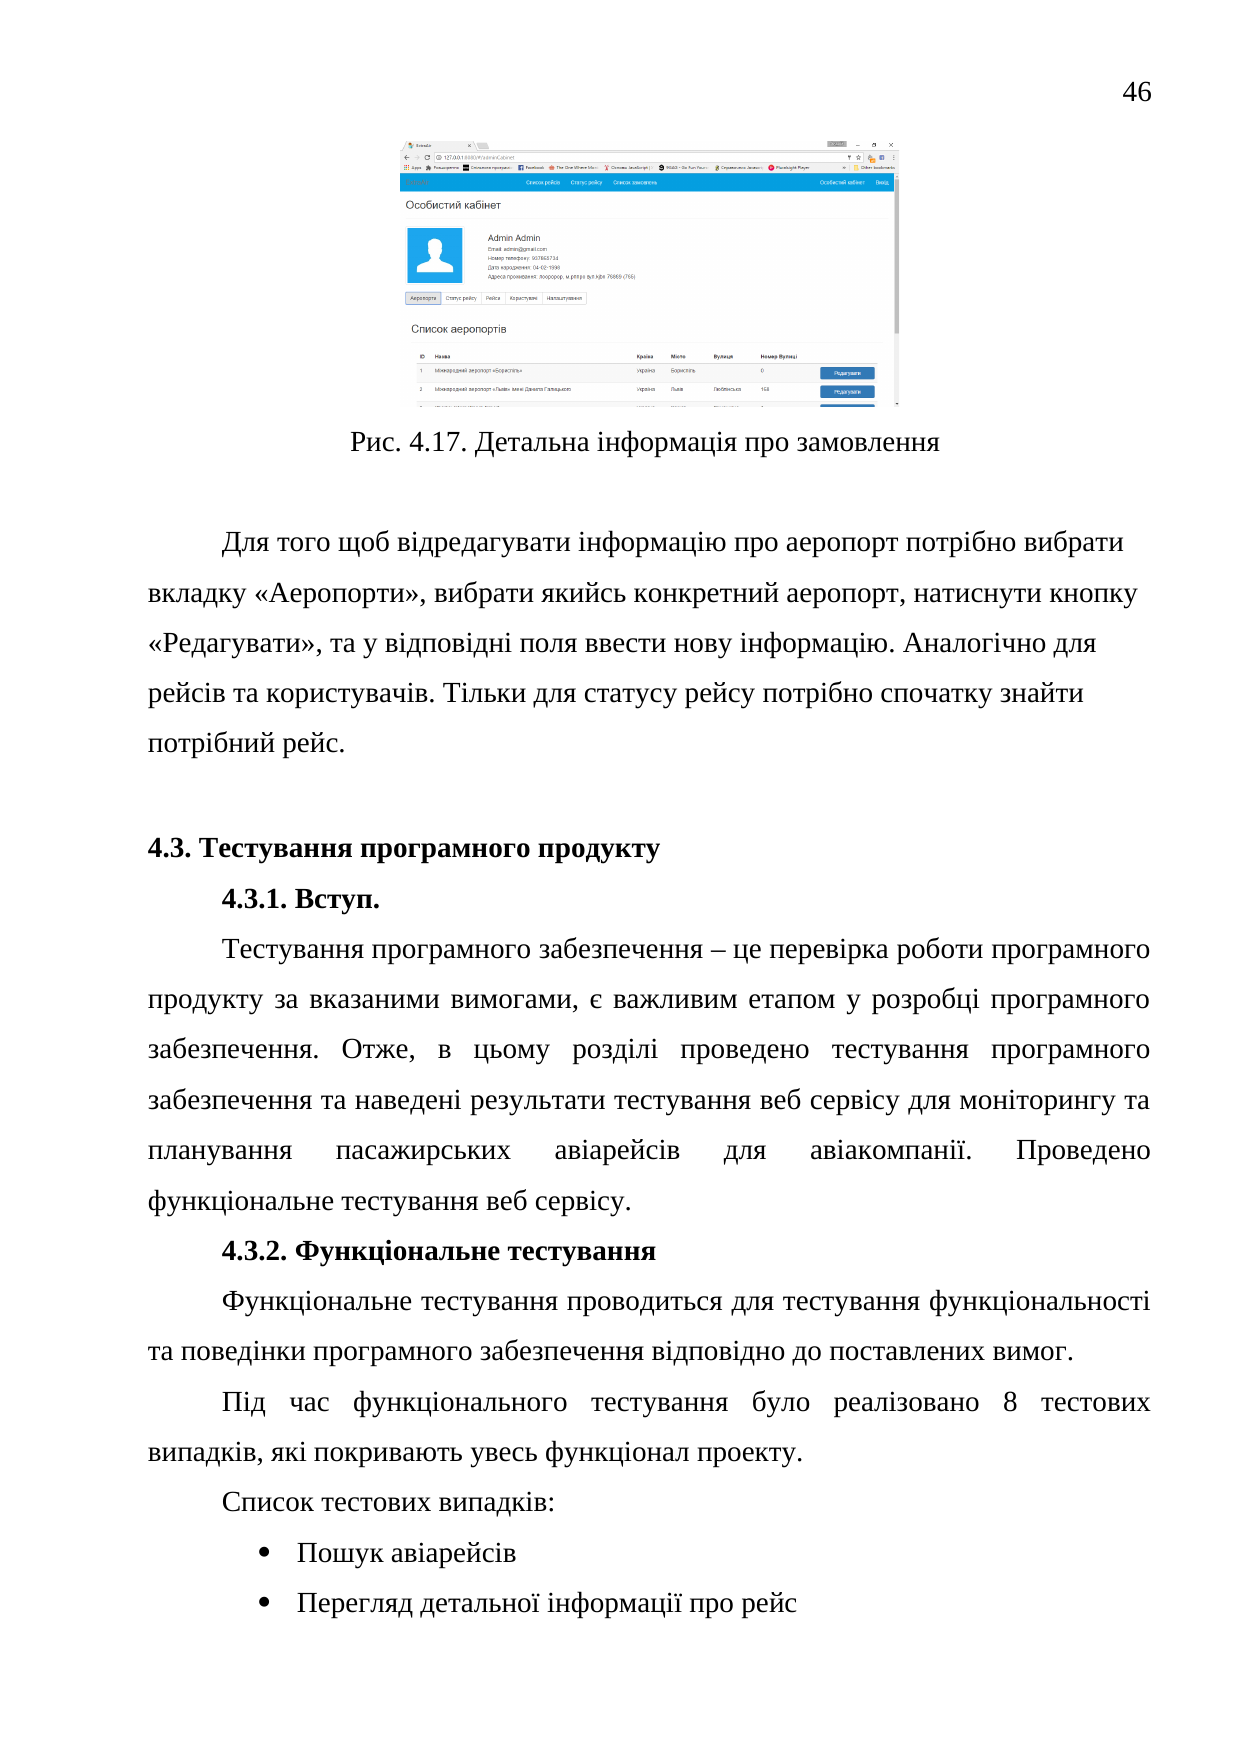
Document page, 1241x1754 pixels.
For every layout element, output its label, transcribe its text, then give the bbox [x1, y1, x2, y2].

subtitle 4.3. Тестування програмного продукту [148, 830, 1152, 864]
text Для того щоб відредагувати інформацію про аеропорт потрібно вибрати вкладку «Аеропорти», вибрати якийсь конкретний аеропорт, натиснути кнопку «Редагувати», та у відповідні поля ввести нову інформацію. Аналогічно для рейсів та користувачів. Тільки для статусу рейсу потрібно спочатку знайти потрібний рейс. [148, 524, 1152, 759]
text Тестування програмного забезпечення – це перевірка роботи програмного продукту за вказаними вимогами, є важливим етапом у розробці програмного забезпечення. Отже, в цьому розділі проведено тестування програмного забезпечення та наведені результати тестування веб сервісу для моніторингу та планування пасажирських авіарейсів для авіакомпанії. Проведено функціональне тестування веб сервісу. [148, 931, 1152, 1216]
text Під час функціонального тестування було реалізовано 8 тестових випадків, які покривають увесь функціонал проекту. [148, 1384, 1152, 1468]
list Перегляд детальної інформації про рейс [259, 1585, 1152, 1619]
picture [400, 141, 900, 407]
text Функціональне тестування проводиться для тестування функціональності та поведінки програмного забезпечення відповідно до поставлених вимог. [148, 1283, 1152, 1367]
text Список тестових випадків: [148, 1484, 1152, 1518]
text 4.3.2. Функціональне тестування [148, 1233, 1152, 1266]
text 4.3.1. Вступ. [148, 881, 1152, 914]
list Пошук авіарейсів [259, 1535, 1152, 1568]
text Рис. 4.17. Детальна інформація про замовлення [138, 424, 1152, 457]
